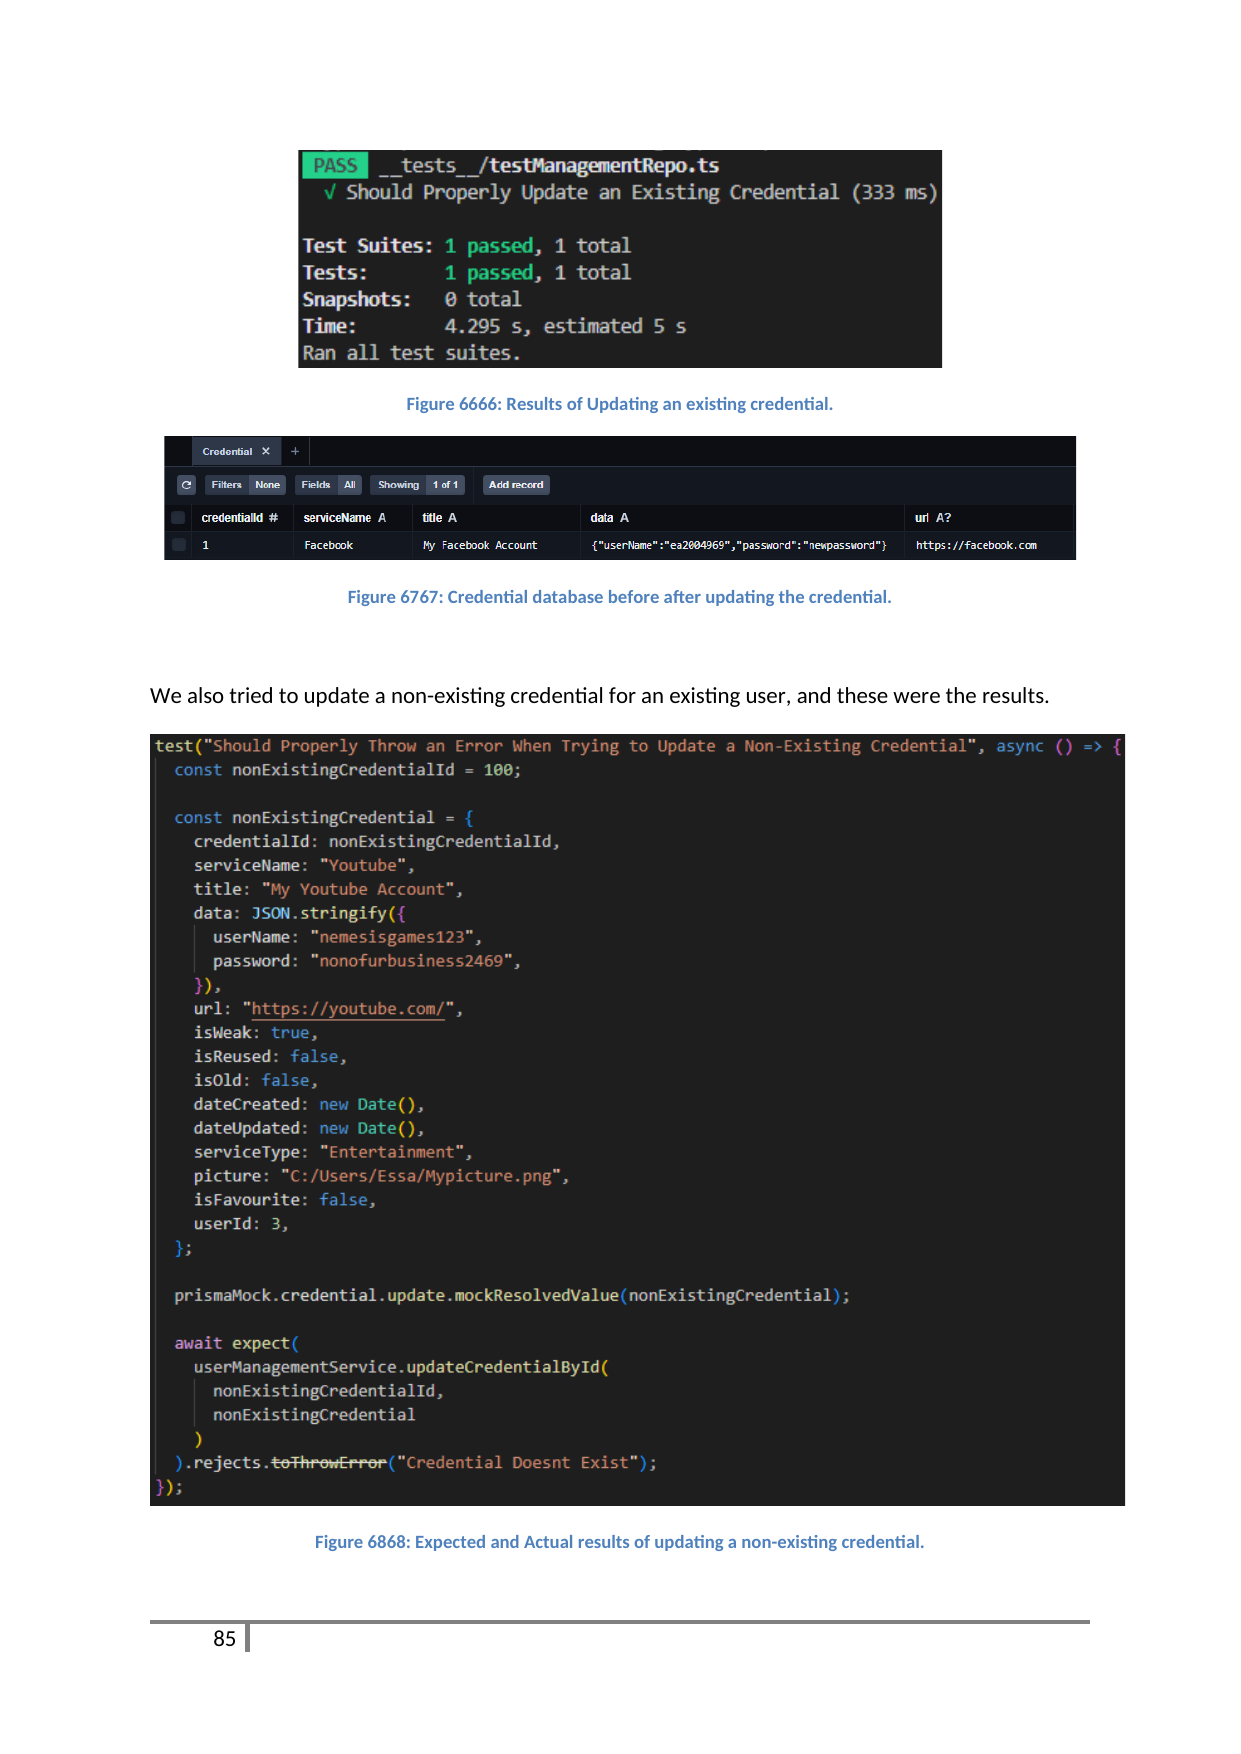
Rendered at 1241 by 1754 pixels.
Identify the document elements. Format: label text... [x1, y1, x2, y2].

text Figure 68: Expected and Actual results of updating a non-existing credential. [150, 1530, 1090, 1553]
picture [298, 150, 943, 368]
picture [150, 734, 1125, 1506]
text We also tried to update a non-existing credential for an existing user, and these were the results. [150, 682, 1090, 709]
picture [164, 436, 1077, 560]
text Figure 66: Results of Updating an existing credential. [150, 392, 1090, 415]
text Figure 67: Credential database before after updating the credential. [150, 585, 1090, 608]
